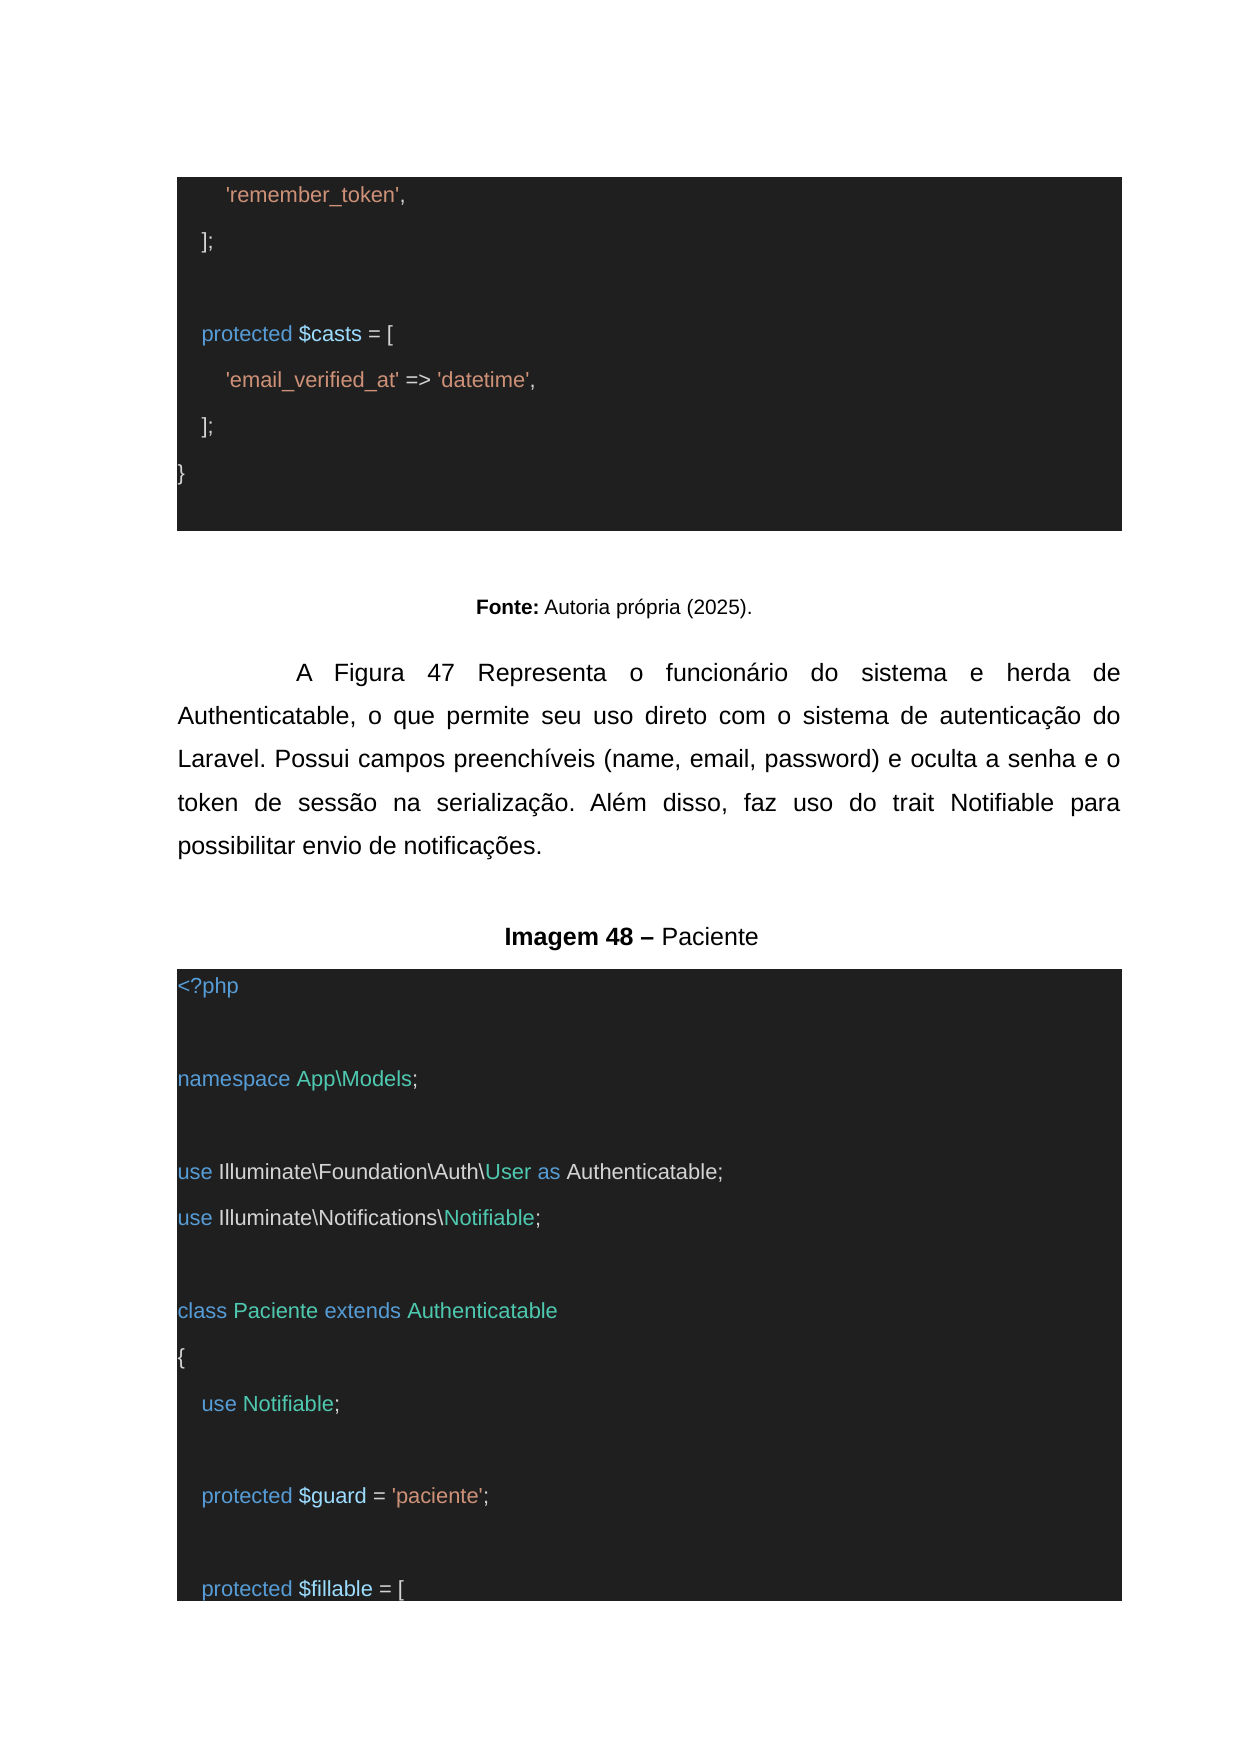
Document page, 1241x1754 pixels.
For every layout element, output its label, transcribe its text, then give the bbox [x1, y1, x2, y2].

text use Illuminate\Notifications\Notifiable; [177, 1201, 1122, 1230]
text <?php [177, 969, 1122, 998]
text ]; [177, 409, 1122, 439]
text { [177, 1339, 1122, 1369]
text ]; [177, 223, 1122, 253]
text protected $fillable = [ [177, 1571, 1122, 1601]
text Fonte: Autoria própria (2025). [177, 595, 1051, 619]
text 'email_verified_at' => 'datetime', [177, 363, 1122, 392]
text namespace App\Models; [177, 1061, 1122, 1091]
text A Figura 47 Representa o funcionário do sistema e herda de Authenticatable, o que permite seu uso direto com o sistema de autenticação do Laravel. Possui campos preenchíveis (name, email, password) e oculta a senha e o token de sessão na serialização. Além disso, faz uso do trait Notifiable para possibilitar envio de notificações. [177, 658, 1122, 859]
text Imagem 48 – Paciente [238, 922, 1024, 950]
text 'remember_token', [177, 177, 1122, 207]
text use Notifiable; [177, 1386, 1122, 1416]
text use Illuminate\Foundation\Auth\User as Authenticatable; [177, 1154, 1122, 1184]
text protected $casts = [ [177, 316, 1122, 346]
text class Paciente extends Authenticatable [177, 1293, 1122, 1323]
text } [177, 455, 1122, 485]
text protected $guard = 'paciente'; [177, 1479, 1122, 1508]
